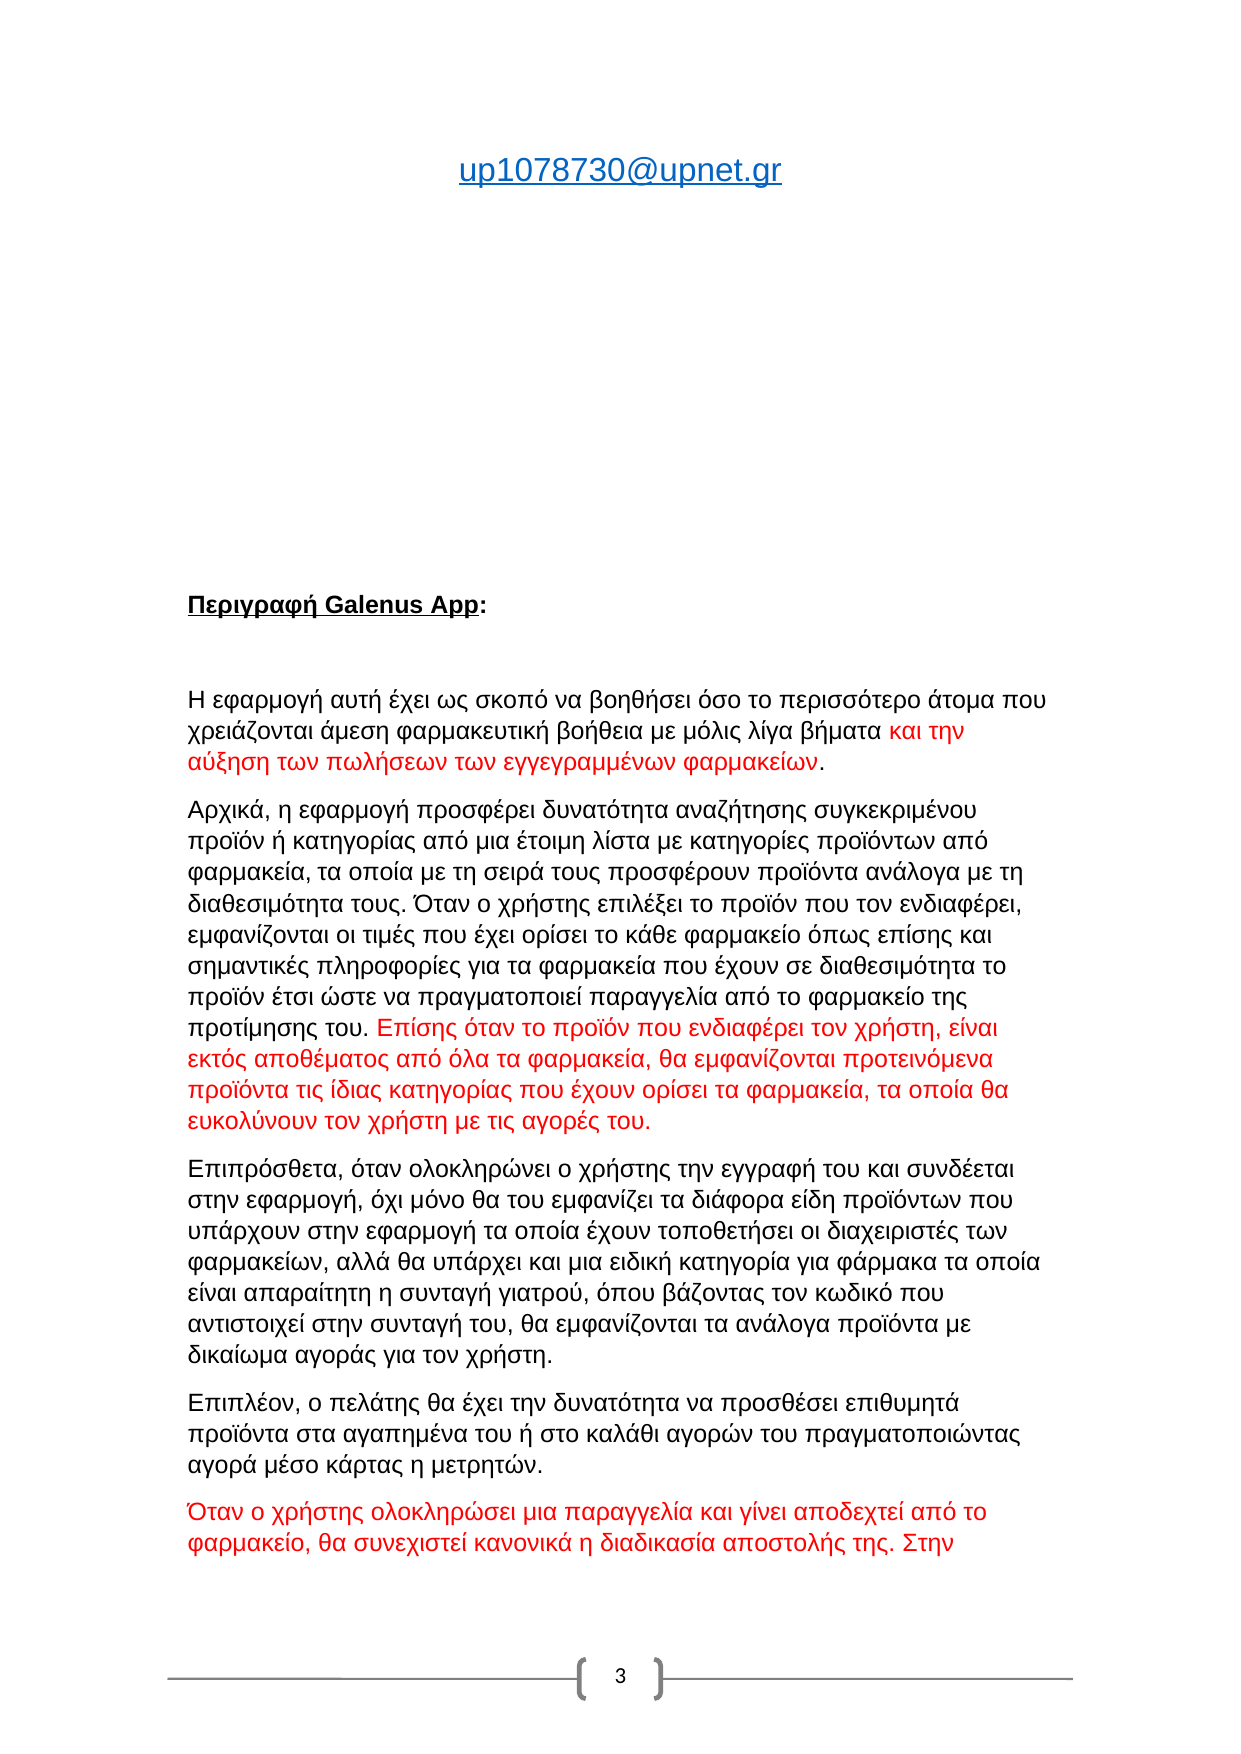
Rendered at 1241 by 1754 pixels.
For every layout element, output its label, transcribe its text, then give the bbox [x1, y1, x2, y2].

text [187, 1497, 1053, 1557]
text Περιγραφή Galenus App: [187, 590, 1053, 618]
text Επιπρόσθετα, όταν ολοκληρώνει ο χρήστης την εγγραφή του και συνδέεται στην εφαρμογή, όχι μόνο θα του εμφανίζει τα διάφορα είδη προϊόντων που υπάρχουν στην εφαρμογή τα οποία έχουν τοποθετήσει οι διαχειριστές των φαρμακείων, αλλά θα υπάρχει και μια ειδική κατηγορία για φάρμακα τα οποία είναι απαραίτητη η συνταγή γιατρού, όπου βάζοντας τον κωδικό που αντιστοιχεί στην συνταγή του, θα εμφανίζονται τα ανάλογα προϊόντα με δικαίωμα αγοράς για τον χρήστη. [187, 1153, 1053, 1368]
text Αρχικά, η εφαρμογή προσφέρει δυνατότητα αναζήτησης συγκεκριμένου προϊόν ή κατηγορίας από μια έτοιμη λίστα με κατηγορίες προϊόντων από φαρμακεία, τα οποία με τη σειρά τους προσφέρουν προϊόντα ανάλογα με τη διαθεσιμότητα τους. Όταν ο χρήστης επιλέξει το προϊόν που τον ενδιαφέρει, εμφανίζονται οι τιμές που έχει ορίσει το κάθε φαρμακείο όπως επίσης και σημαντικές πληροφορίες για τα φαρμακεία που έχουν σε διαθεσιμότητα το προϊόν έτσι ώστε να πραγματοποιεί παραγγελία από το φαρμακείο της προτίμησης του. Επίσης όταν το προϊόν που ενδιαφέρει τον χρήστη, είναι εκτός αποθέματος από όλα τα φαρμακεία, θα εμφανίζονται προτεινόμενα προϊόντα τις ίδιας κατηγορίας που έχουν ορίσει τα φαρμακεία, τα οποία θα ευκολύνουν τον χρήστη με τις αγορές του. [187, 795, 1053, 1134]
text up1078730@upnet.gr [187, 150, 1053, 188]
text Επιπλέον, ο πελάτης θα έχει την δυνατότητα να προσθέσει επιθυμητά προϊόντα στα αγαπημένα του ή στο καλάθι αγορών του πραγματοποιώντας αγορά μέσο κάρτας η μετρητών. [187, 1387, 1053, 1478]
text Η εφαρμογή αυτή έχει ως σκοπό να βοηθήσει όσο το περισσότερο άτομα που χρειάζονται άμεση φαρμακευτική βοήθεια με μόλις λίγα βήματα και την αύξηση των πωλήσεων των εγγεγραμμένων φαρμακείων. [187, 685, 1053, 776]
